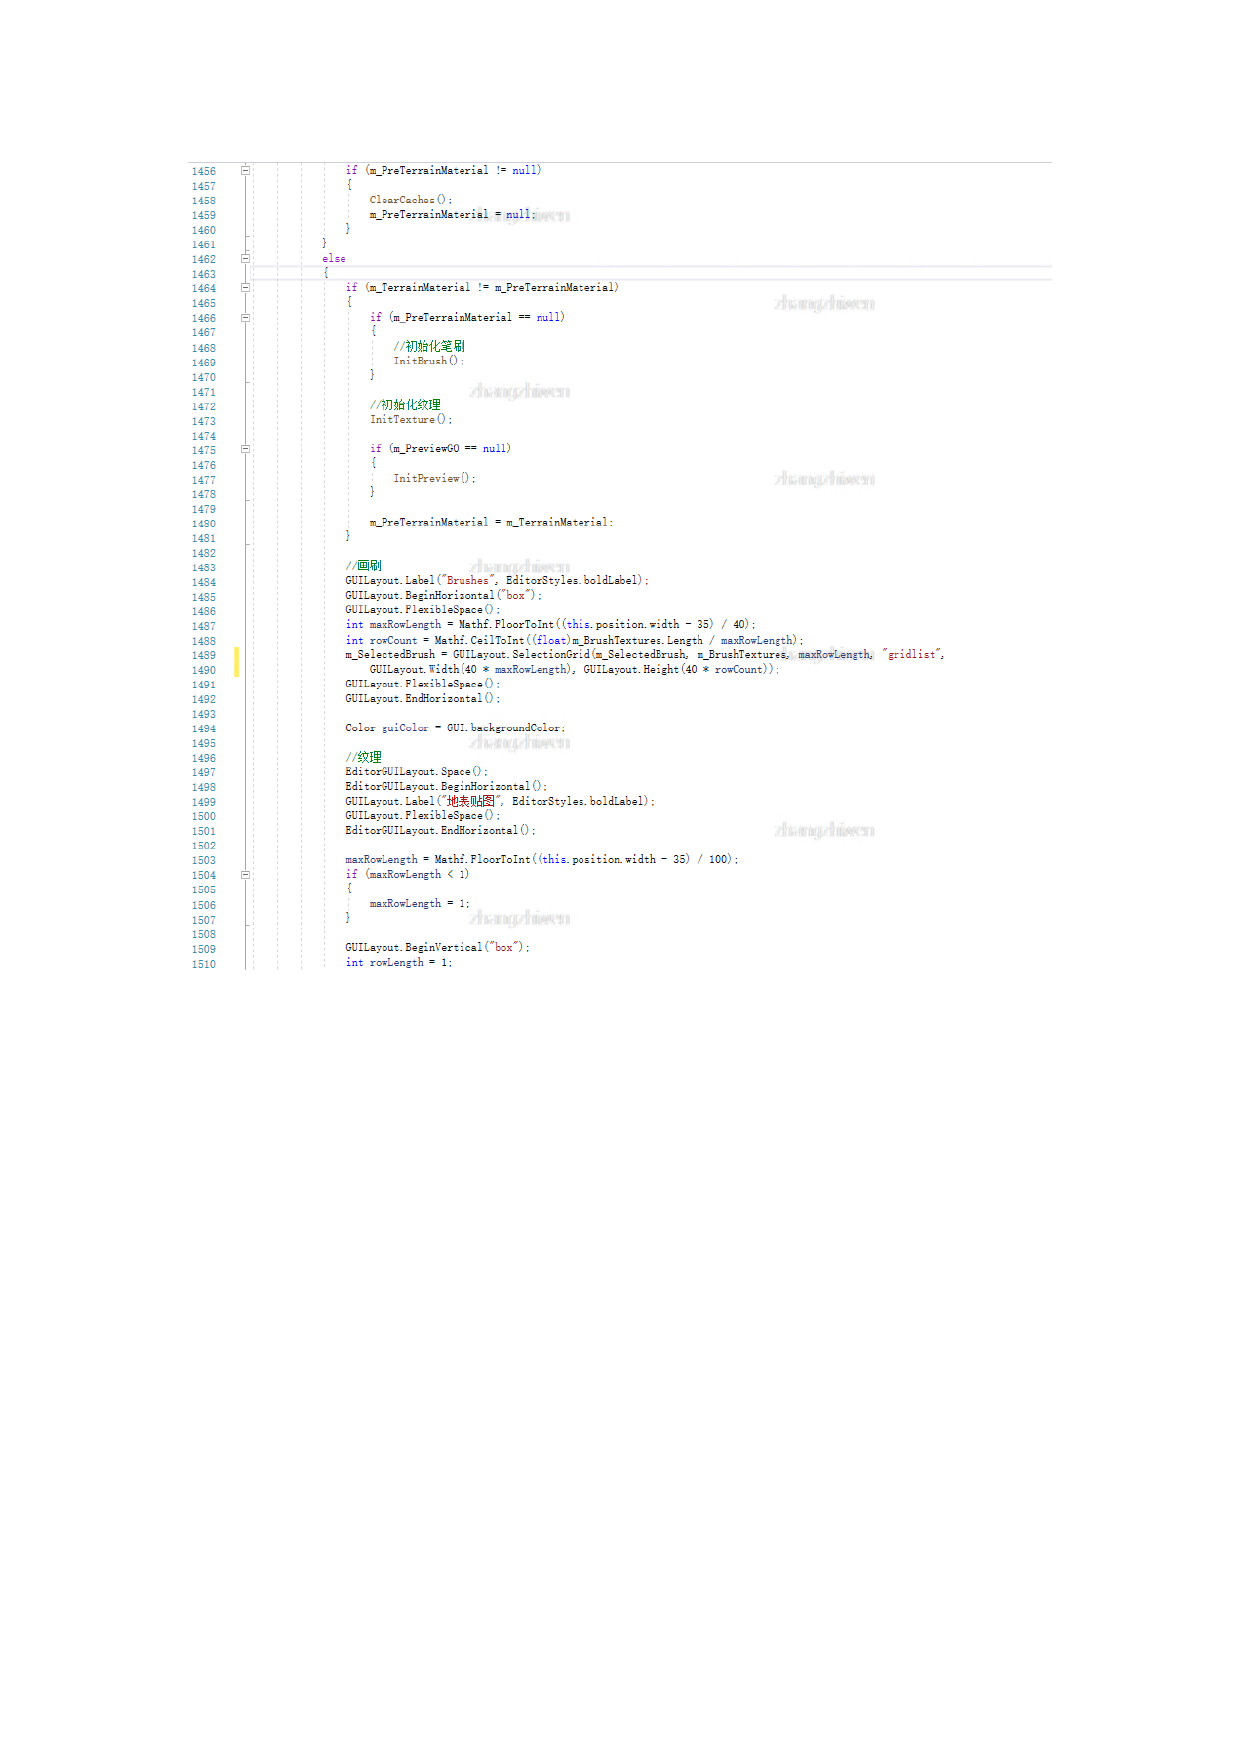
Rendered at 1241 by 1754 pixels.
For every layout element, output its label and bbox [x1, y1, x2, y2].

picture [187, 162, 1053, 970]
